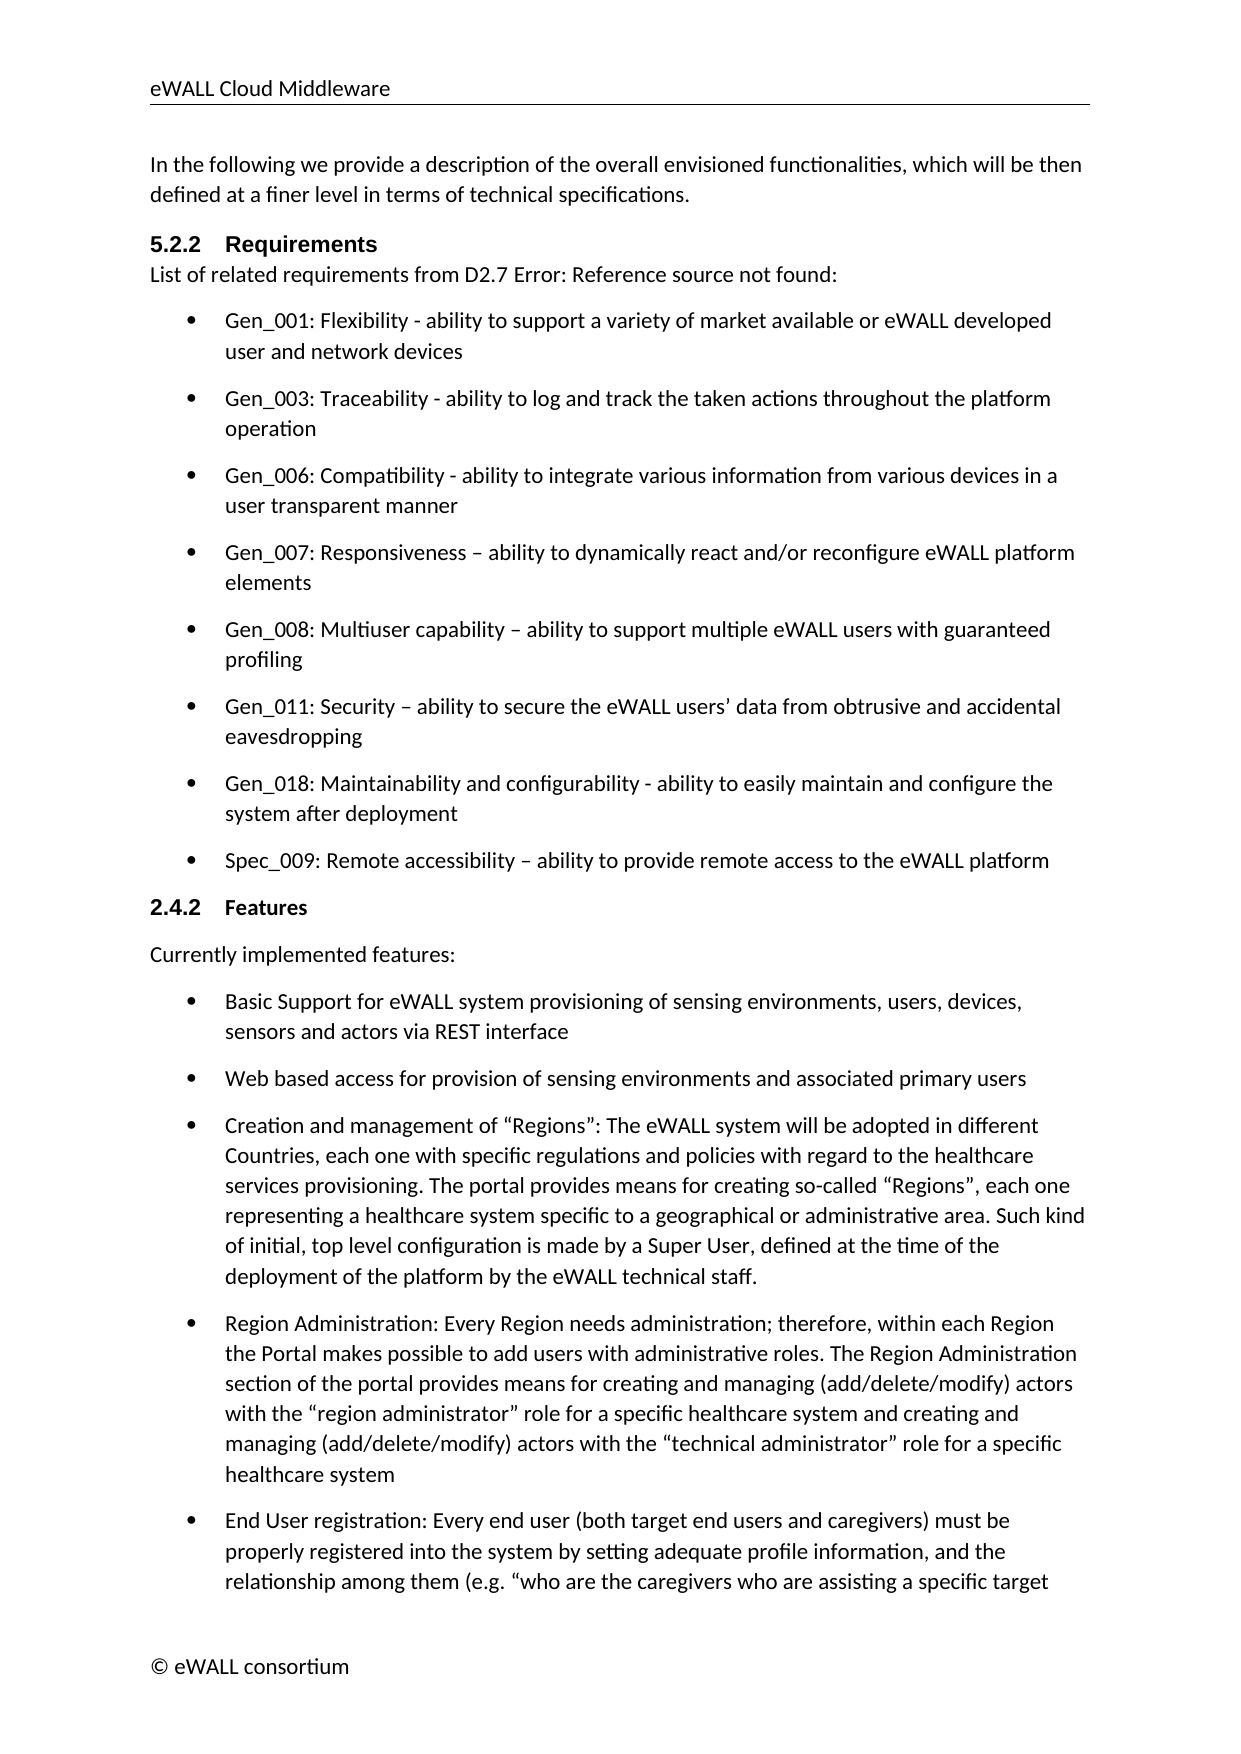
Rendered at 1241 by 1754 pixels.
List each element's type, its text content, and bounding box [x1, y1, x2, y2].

list Gen_003: Traceability - ability to log and track the taken actions throughout the platform operation [187, 384, 1090, 442]
subtitle Requirements [150, 231, 1090, 258]
list Gen_001: Flexibility - ability to support a variety of market available or eWALL developed user and network devices [187, 307, 1090, 365]
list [187, 1507, 1090, 1595]
list Spec_009: Remote accessibility – ability to provide remote access to the eWALL platform [187, 846, 1090, 874]
list Gen_018: Maintainability and configurability - ability to easily maintain and configure the system after deployment [187, 769, 1090, 827]
list Features [150, 893, 1090, 921]
text In the following we provide a description of the overall envisioned functionalities, which will be then defined at a finer level in terms of technical specifications. [150, 150, 1090, 208]
list Creation and management of “Regions”: The eWALL system will be adopted in different Countries, each one with specific regulations and policies with regard to the healthcare services provisioning. The portal provides means for creating so-called “Regions”, each one representing a healthcare system specific to a geographical or administrative area. Such kind of initial, top level configuration is made by a Super User, defined at the time of the deployment of the platform by the eWALL technical staff. [187, 1111, 1090, 1290]
list Web based access for provision of sensing environments and associated primary users [187, 1064, 1090, 1092]
list Gen_007: Responsiveness – ability to dynamically react and/or reconfigure eWALL platform elements [187, 538, 1090, 596]
list Gen_006: Compatibility - ability to integrate various information from various devices in a user transparent manner [187, 461, 1090, 519]
list Region Administration: Every Region needs administration; therefore, within each Region the Portal makes possible to add users with administrative roles. The Region Administration section of the portal provides means for creating and managing (add/delete/modify) actors with the “region administrator” role for a specific healthcare system and creating and managing (add/delete/modify) actors with the “technical administrator” role for a specific healthcare system [187, 1309, 1090, 1488]
text Currently implemented features: [150, 940, 1090, 968]
list Basic Support for eWALL system provisioning of sensing environments, users, devices, sensors and actors via REST interface [187, 987, 1090, 1045]
list Gen_011: Security – ability to secure the eWALL users’ data from obtrusive and accidental eavesdropping [187, 692, 1090, 750]
list Gen_008: Multiuser capability – ability to support multiple eWALL users with guaranteed profiling [187, 615, 1090, 673]
